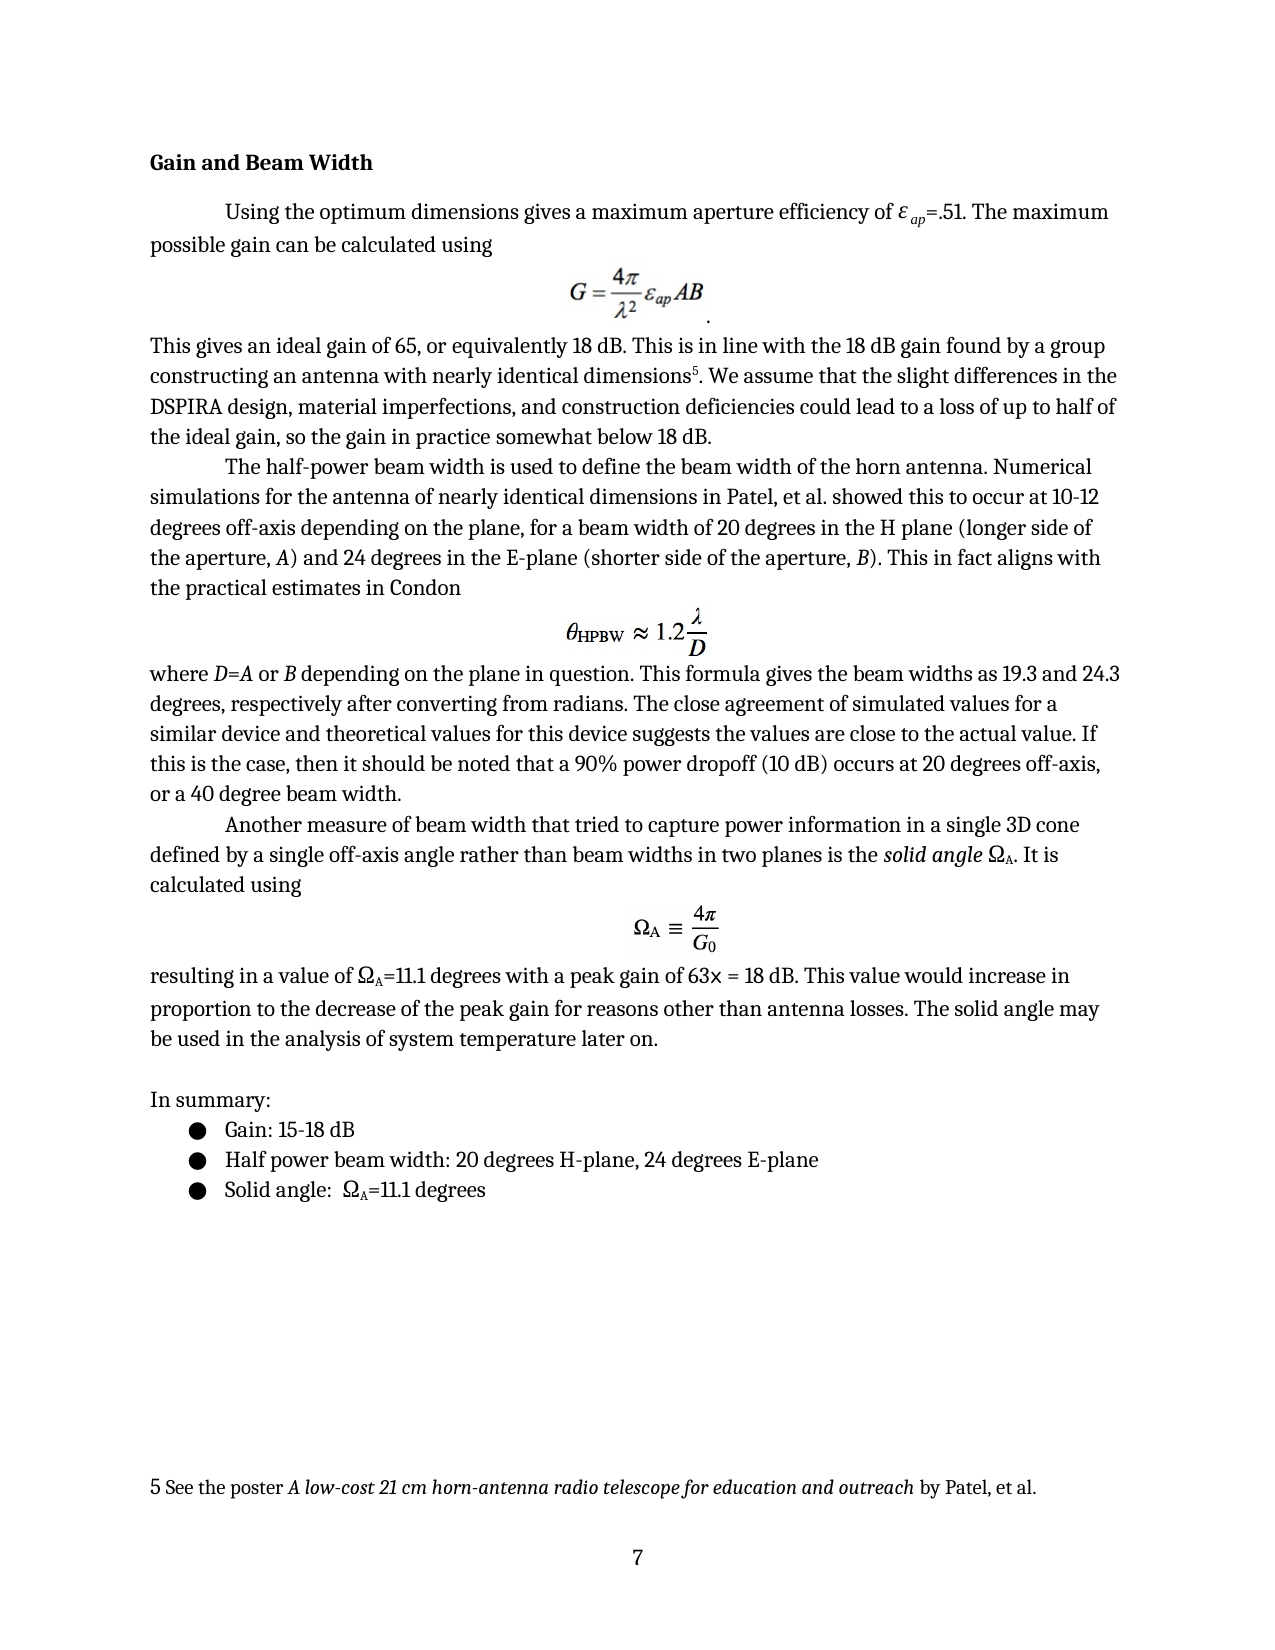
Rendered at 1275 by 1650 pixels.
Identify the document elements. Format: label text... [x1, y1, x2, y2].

text . [150, 262, 1125, 329]
text Using the optimum dimensions gives a maximum aperture efficiency of =.51. The maximum possible gain can be calculated using [150, 197, 1125, 258]
text resulting in a value of ΩA=11.1 degrees with a peak gain of 63x = 18 dB. This value would increase in proportion to the decrease of the peak gain for reasons other than antenna losses. The solid angle may be used in the analysis of system temperature later on. [150, 961, 1125, 1052]
list Gain: 15-18 dB [187, 1117, 1125, 1143]
list Half power beam width: 20 degrees H-plane, 24 degrees E-plane [187, 1147, 1125, 1173]
text This gives an ideal gain of 65, or equivalently 18 dB. This is in line with the 18 dB gain found by a group constructing an antenna with nearly identical dimensions. We assume that the slight differences in the DSPIRA design, material imperfections, and construction deficiencies could lead to a loss of up to half of the ideal gain, so the gain in practice somewhat below 18 dB. [150, 333, 1125, 450]
text In summary: [150, 1086, 1125, 1113]
text Gain and Beam Width [150, 150, 1125, 176]
list Solid angle: ΩA=11.1 degrees [187, 1177, 1125, 1203]
picture [563, 605, 712, 657]
text Another measure of beam width that tried to capture power information in a single 3D cone defined by a single off-axis angle rather than beam widths in two planes is the solid angle ΩA. It is calculated using [150, 811, 1125, 898]
picture [564, 262, 706, 324]
text where D=A or B depending on the plane in question. This formula gives the beam widths as 19.3 and 24.3 degrees, respectively after converting from radians. The close agreement of simulated values for a similar device and theoretical values for this device suggests the values are close to the actual value. If this is the case, then it should be noted that a 90% power dropoff (10 dB) occurs at 20 degrees off-axis, or a 40 degree beam width. [150, 660, 1125, 808]
picture [628, 902, 722, 957]
text The half-power beam width is used to define the beam width of the horn antenna. Numerical simulations for the antenna of nearly identical dimensions in Patel, et al. showed this to occur at 10-12 degrees off-axis depending on the plane, for a beam width of 20 degrees in the H plane (longer side of the aperture, A) and 24 degrees in the E-plane (shorter side of the aperture, B). This in fact aligns with the practical estimates in Condon [150, 454, 1125, 601]
